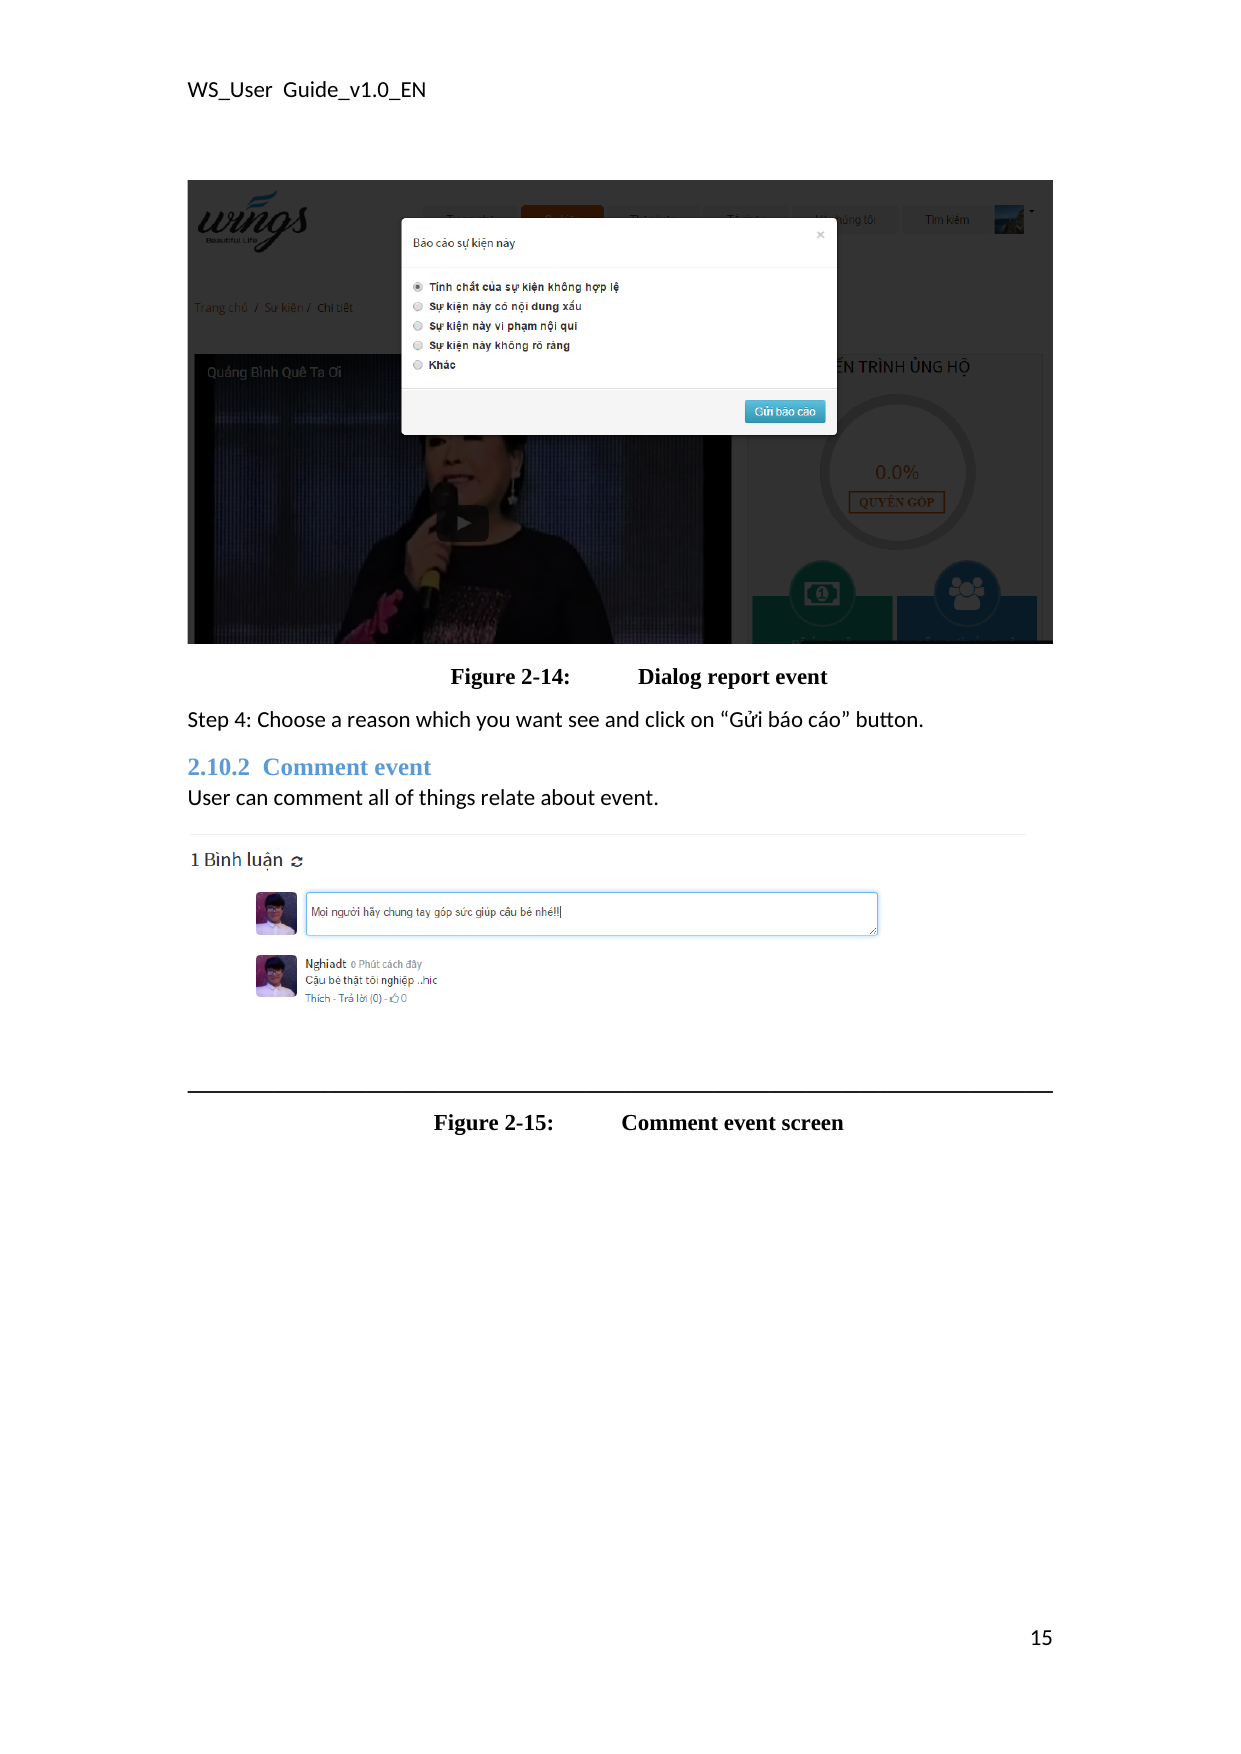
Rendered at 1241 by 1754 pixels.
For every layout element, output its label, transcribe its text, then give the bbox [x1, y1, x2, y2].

text Comment event screen [225, 1109, 1053, 1135]
picture [187, 180, 1053, 644]
text User can comment all of things relate about event. [187, 783, 1053, 811]
text Dialog report event [225, 663, 1053, 689]
subtitle Comment event [187, 752, 1053, 781]
picture [187, 830, 1053, 1093]
text Step 4: Choose a reason which you want see and click on “Gửi báo cáo” button. [187, 705, 1053, 733]
